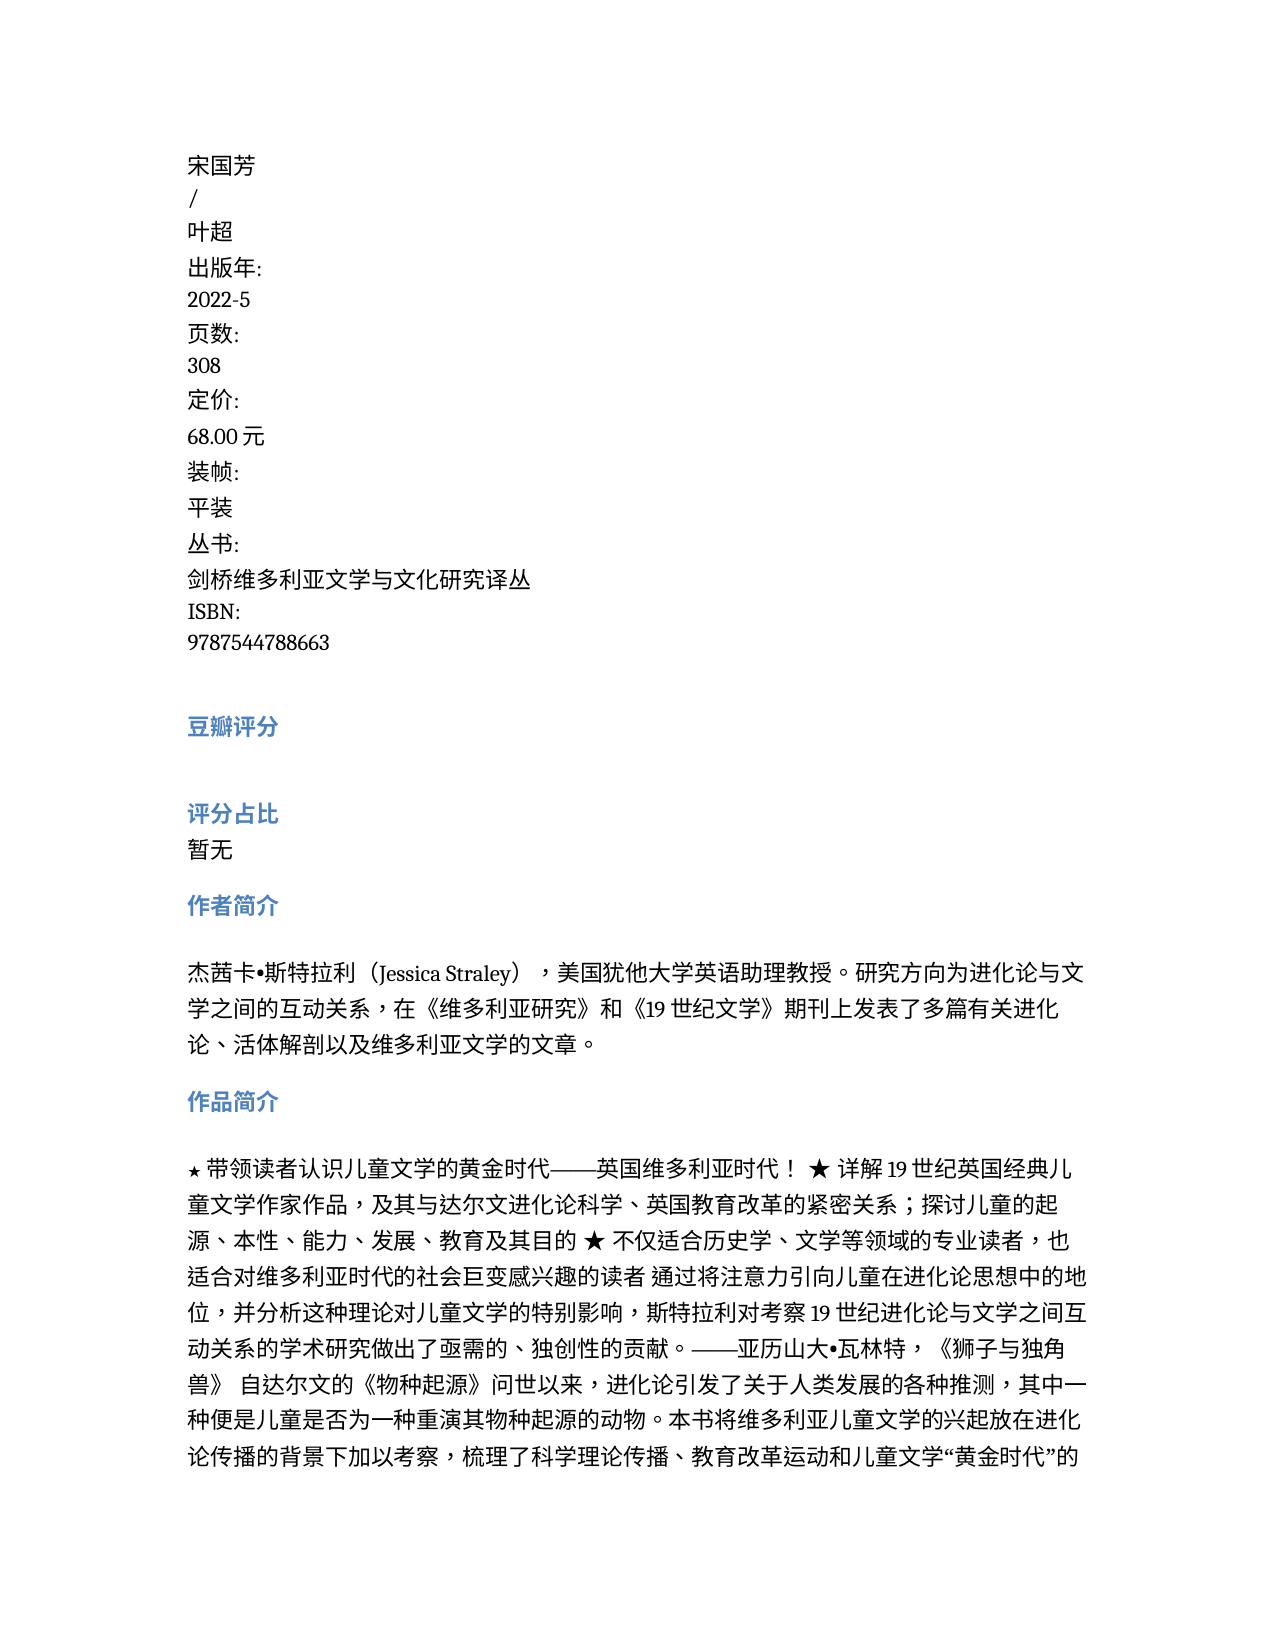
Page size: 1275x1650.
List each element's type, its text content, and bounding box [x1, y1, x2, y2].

text 暂无 [187, 833, 1087, 865]
subtitle 评分占比 [187, 798, 1087, 829]
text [187, 1122, 1087, 1472]
subtitle 作品简介 [187, 1086, 1087, 1117]
subtitle 作者简介 [187, 890, 1087, 922]
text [187, 150, 1087, 686]
text 杰茜卡•斯特拉利（Jessica Straley），美国犹他大学英语助理教授。研究方向为进化论与文学之间的互动关系，在《维多利亚研究》和《19世纪文学》期刊上发表了多篇有关进化论、活体解剖以及维多利亚文学的文章。 [187, 926, 1087, 1060]
subtitle 豆瓣评分 [187, 711, 1087, 742]
